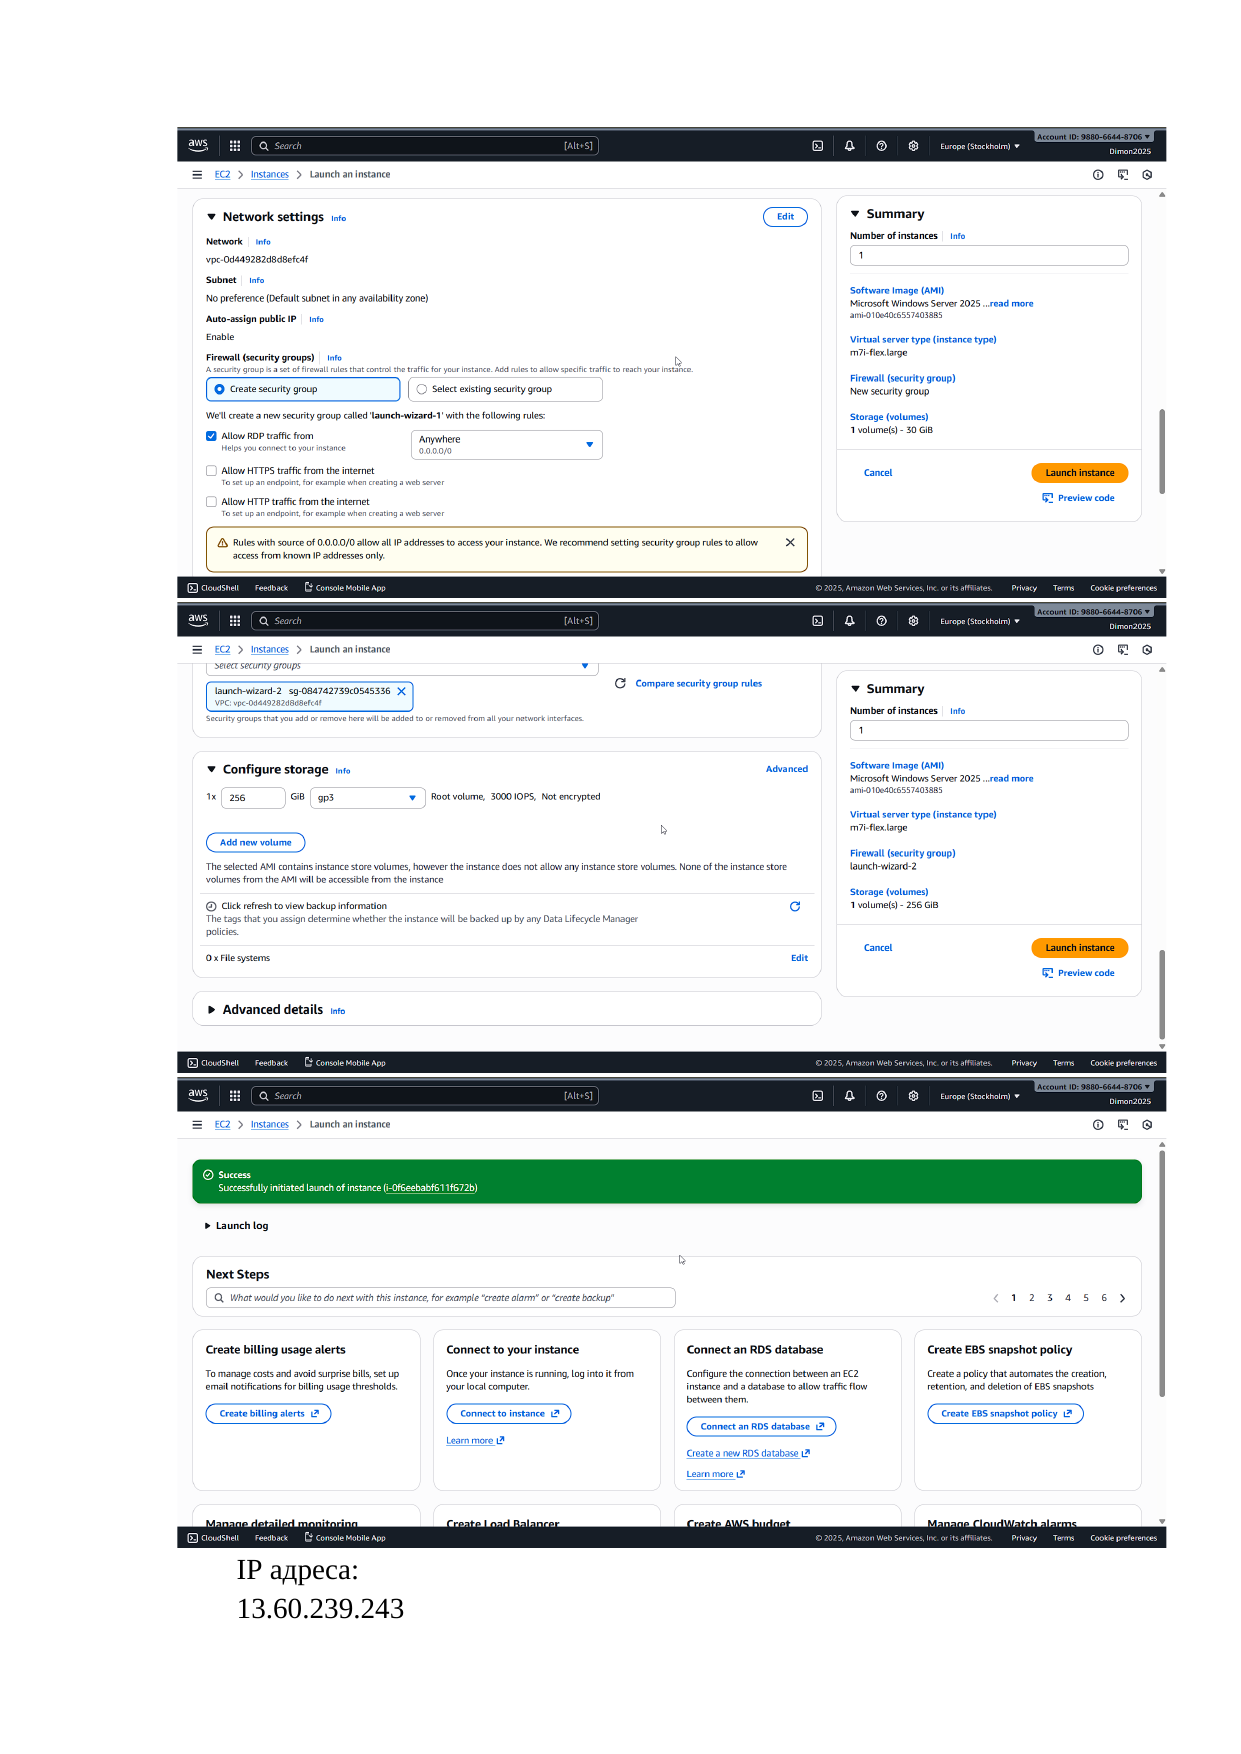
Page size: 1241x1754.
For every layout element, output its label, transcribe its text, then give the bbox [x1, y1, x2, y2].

picture [177, 602, 1167, 1073]
text 13.60.239.243 [177, 1591, 1152, 1624]
text IP адреса: [177, 1552, 1152, 1586]
picture [177, 127, 1167, 598]
picture [177, 1077, 1167, 1548]
